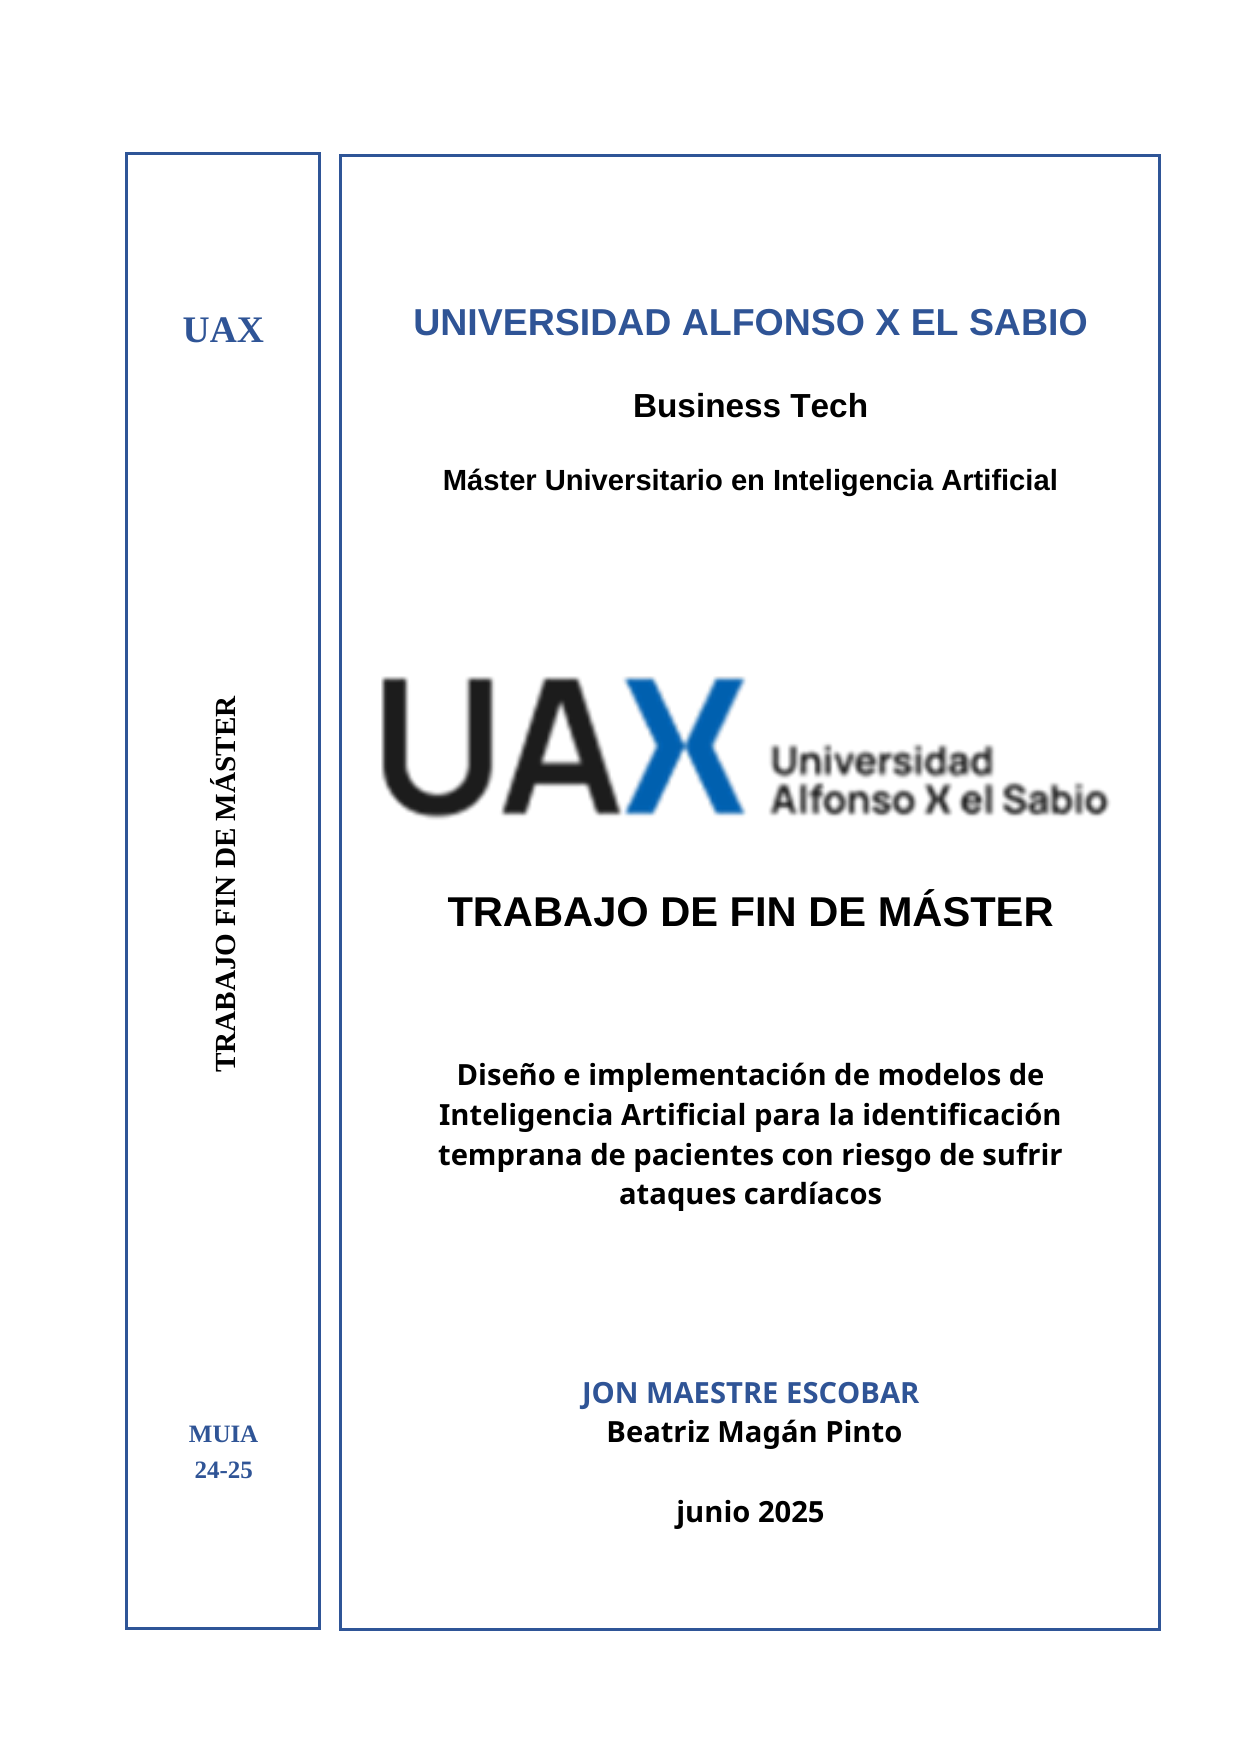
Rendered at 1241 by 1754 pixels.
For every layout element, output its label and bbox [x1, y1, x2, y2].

picture [380, 669, 1121, 830]
